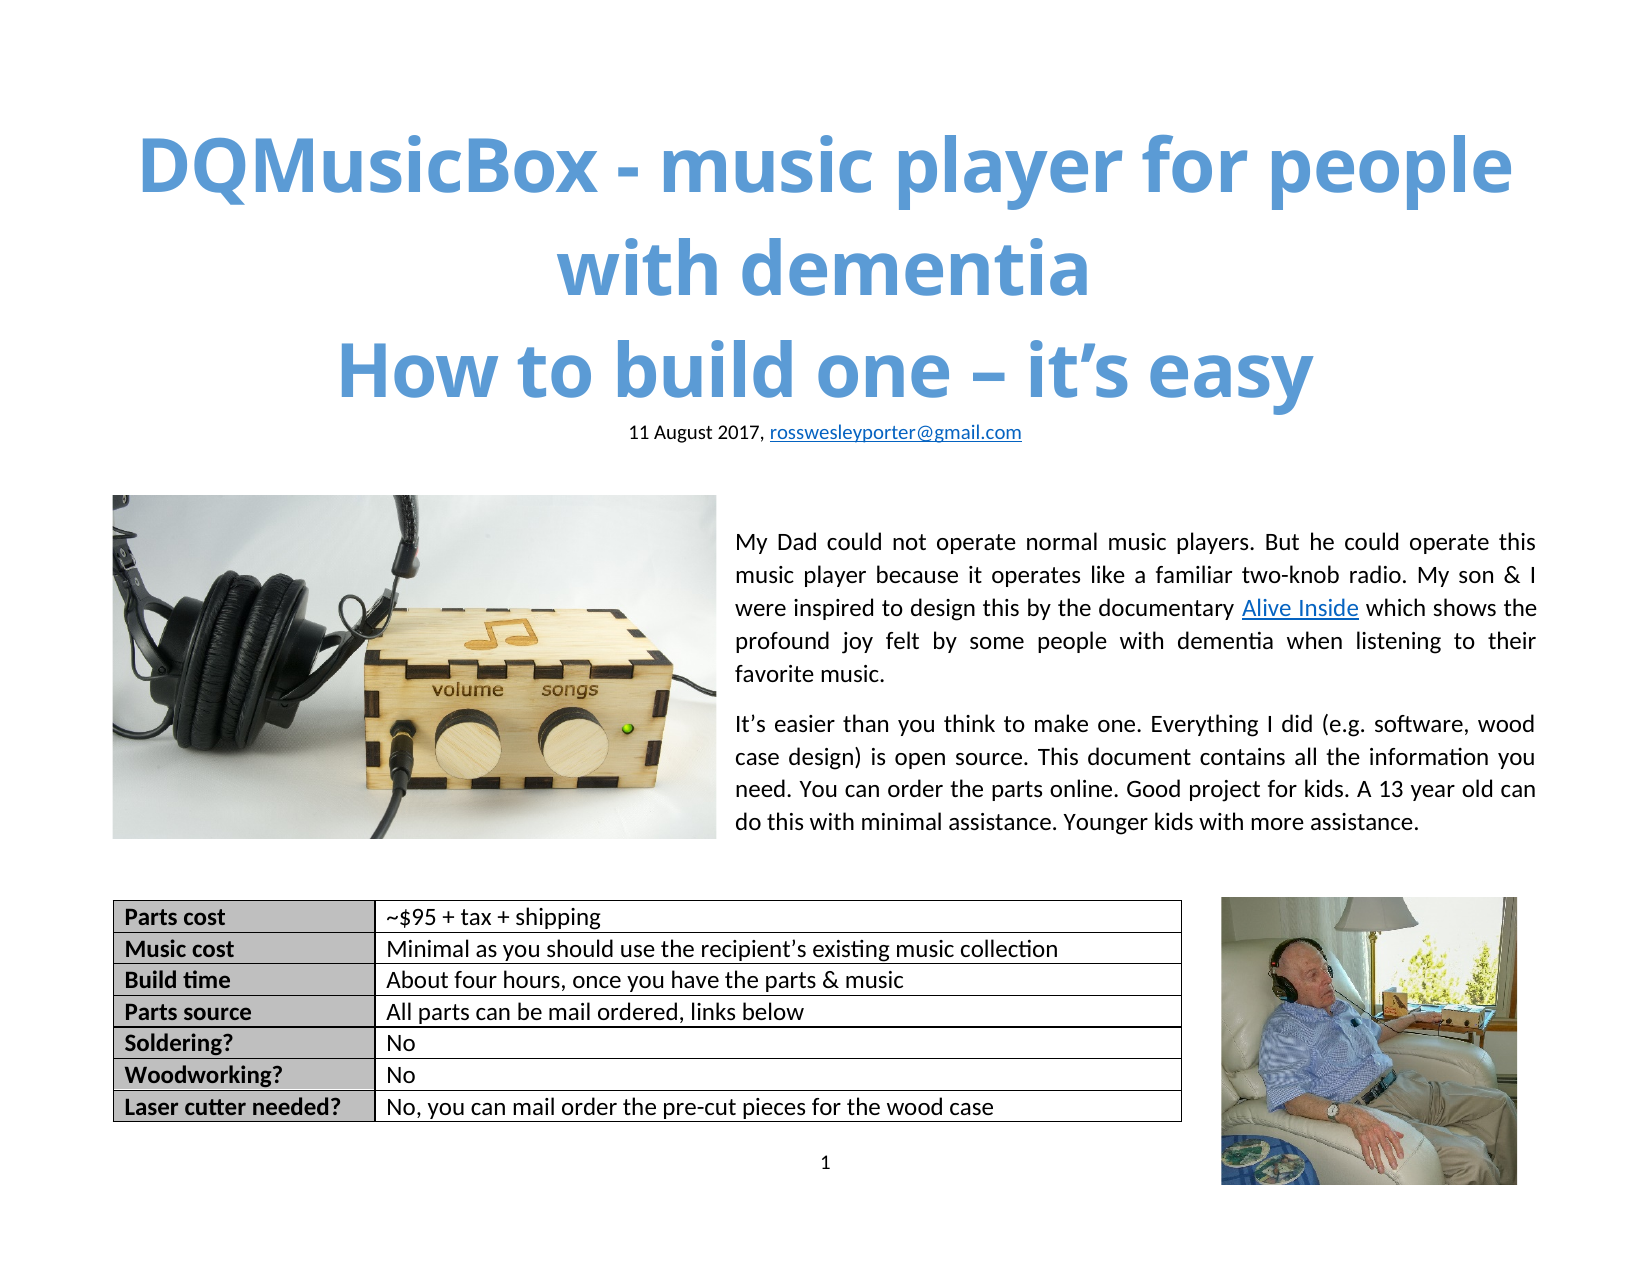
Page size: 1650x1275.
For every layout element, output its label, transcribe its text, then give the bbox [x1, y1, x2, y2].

text 11 August 2017, rosswesleyporter@gmail.com [112, 419, 1537, 444]
table_header ~$95 + tax + shipping [376, 901, 1181, 932]
table_header Parts cost [114, 901, 374, 932]
title DQMusicBox - music player for people with dementia [112, 112, 1537, 317]
table_cell Music cost [114, 933, 374, 963]
table_cell Minimal as you should use the recipient’s existing music collection [376, 933, 1181, 963]
table_cell Soldering? [114, 1028, 374, 1058]
table_cell No [376, 1059, 1181, 1089]
table_cell No [376, 1028, 1181, 1058]
table_cell About four hours, once you have the parts & music [376, 964, 1181, 995]
table_cell Laser cutter needed? [114, 1091, 374, 1121]
table_cell Build time [114, 964, 374, 995]
text My Dad could not operate normal music players. But he could operate this music player because it operates like a familiar two-knob radio. My son & I were inspired to design this by the documentary Alive Inside which shows the profound joy felt by some people with dementia when listening to their favorite music. [112, 463, 1537, 689]
table_cell Woodworking? [114, 1059, 374, 1089]
title How to build one – it’s easy [112, 317, 1537, 419]
picture [1221, 897, 1518, 1185]
table_cell All parts can be mail ordered, links below [376, 996, 1181, 1026]
picture [112, 495, 717, 839]
table_cell Parts source [114, 996, 374, 1026]
text It’s easier than you think to make one. Everything I did (e.g. software, wood case design) is open source. This document contains all the information you need. You can order the parts online. Good project for kids. A 13 year old can do this with minimal assistance. Younger kids with more assistance. [717, 708, 1537, 837]
table_cell No, you can mail order the pre-cut pieces for the wood case [376, 1091, 1181, 1121]
